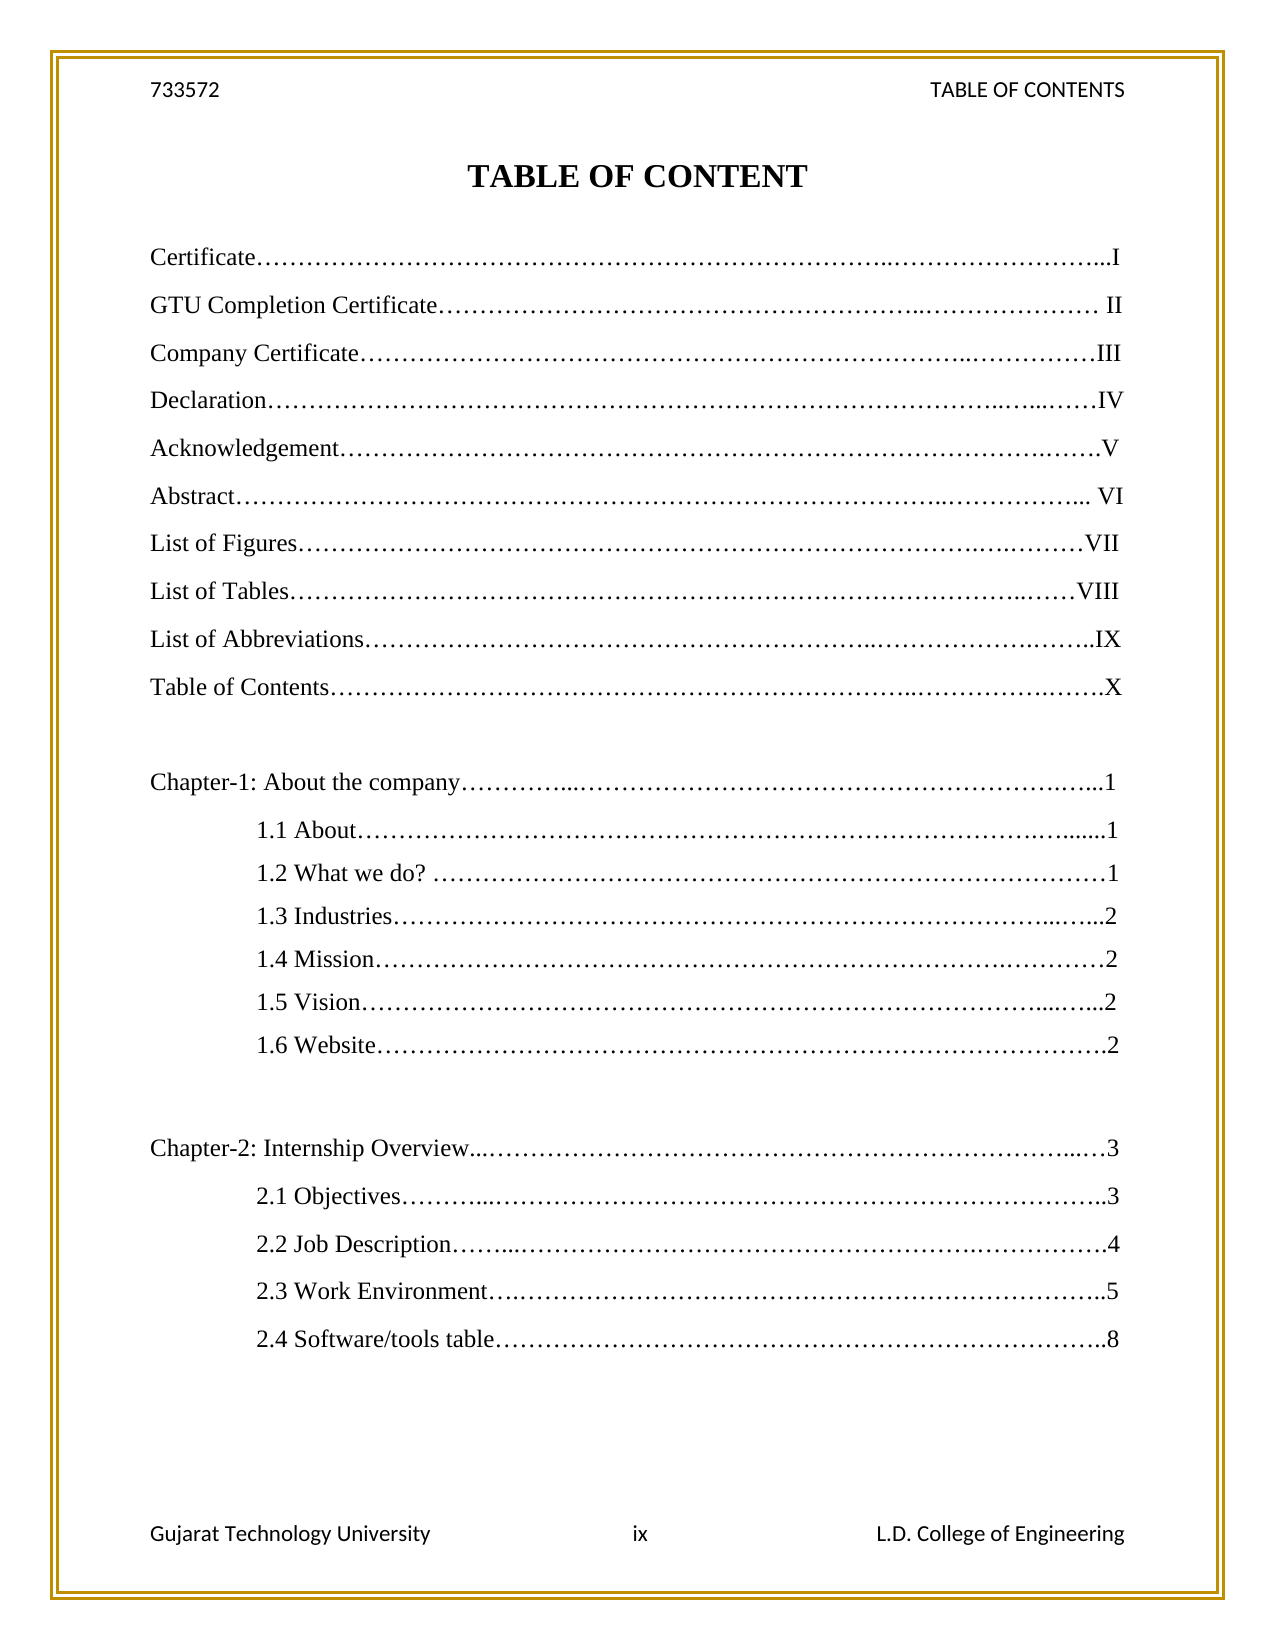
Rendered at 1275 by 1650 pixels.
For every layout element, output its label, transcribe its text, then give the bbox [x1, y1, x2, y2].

text Declaration……………………………………………………………………………..…...……IV [150, 385, 1125, 414]
text Table of Contents……………………………………………………………..…………….…….X [150, 672, 1125, 700]
text List of Abbreviations……………………………………………………..……………….……..IX [150, 624, 1125, 653]
text 2.3 Work Environment….……………………………………………………………..5 [150, 1276, 1125, 1305]
text Company Certificate………………………………………………………………..……………III [150, 338, 1125, 366]
text Abstract…………………………………………………………………………..……………... VI [150, 481, 1125, 509]
text GTU Completion Certificate…………………………………………………..………………… II [150, 290, 1125, 319]
list Industries……………………………………………………………………...…...2 [256, 901, 1125, 930]
text Chapter-1: About the company…………...………………………………………………….…...1 [150, 767, 1125, 796]
text 2.1 Objectives………...………………………………………………………………..3 [150, 1181, 1125, 1210]
text Acknowledgement………………………………………………………………………….…….V [150, 433, 1125, 462]
list Mission………………………………………………………………….…………2 [256, 944, 1125, 973]
text Chapter-2: Internship Overview...……………………………………………………………...…3 [150, 1133, 1125, 1162]
list Vision………………………………………………………………………....…...2 [256, 987, 1125, 1016]
text List of Tables……………………………………………………………………………..……VIII [150, 576, 1125, 605]
list Website…………………………………………………………………………….2 [256, 1030, 1125, 1059]
text List of Figures……………………………………………………………………….….………VII [150, 528, 1125, 557]
list About……………………………………………………………………….….......1 [256, 815, 1125, 843]
subtitle TABLE OF CONTENT [150, 156, 1125, 194]
text Certificate…………………………………………………………………..……………………...I [150, 242, 1125, 271]
text 2.2 Job Description……...……………………………………………….…………….4 [150, 1229, 1125, 1257]
list What we do? ………………………………………………………………………1 [256, 858, 1125, 887]
text 2.4 Software/tools table………………………………………………………………..8 [150, 1324, 1125, 1353]
